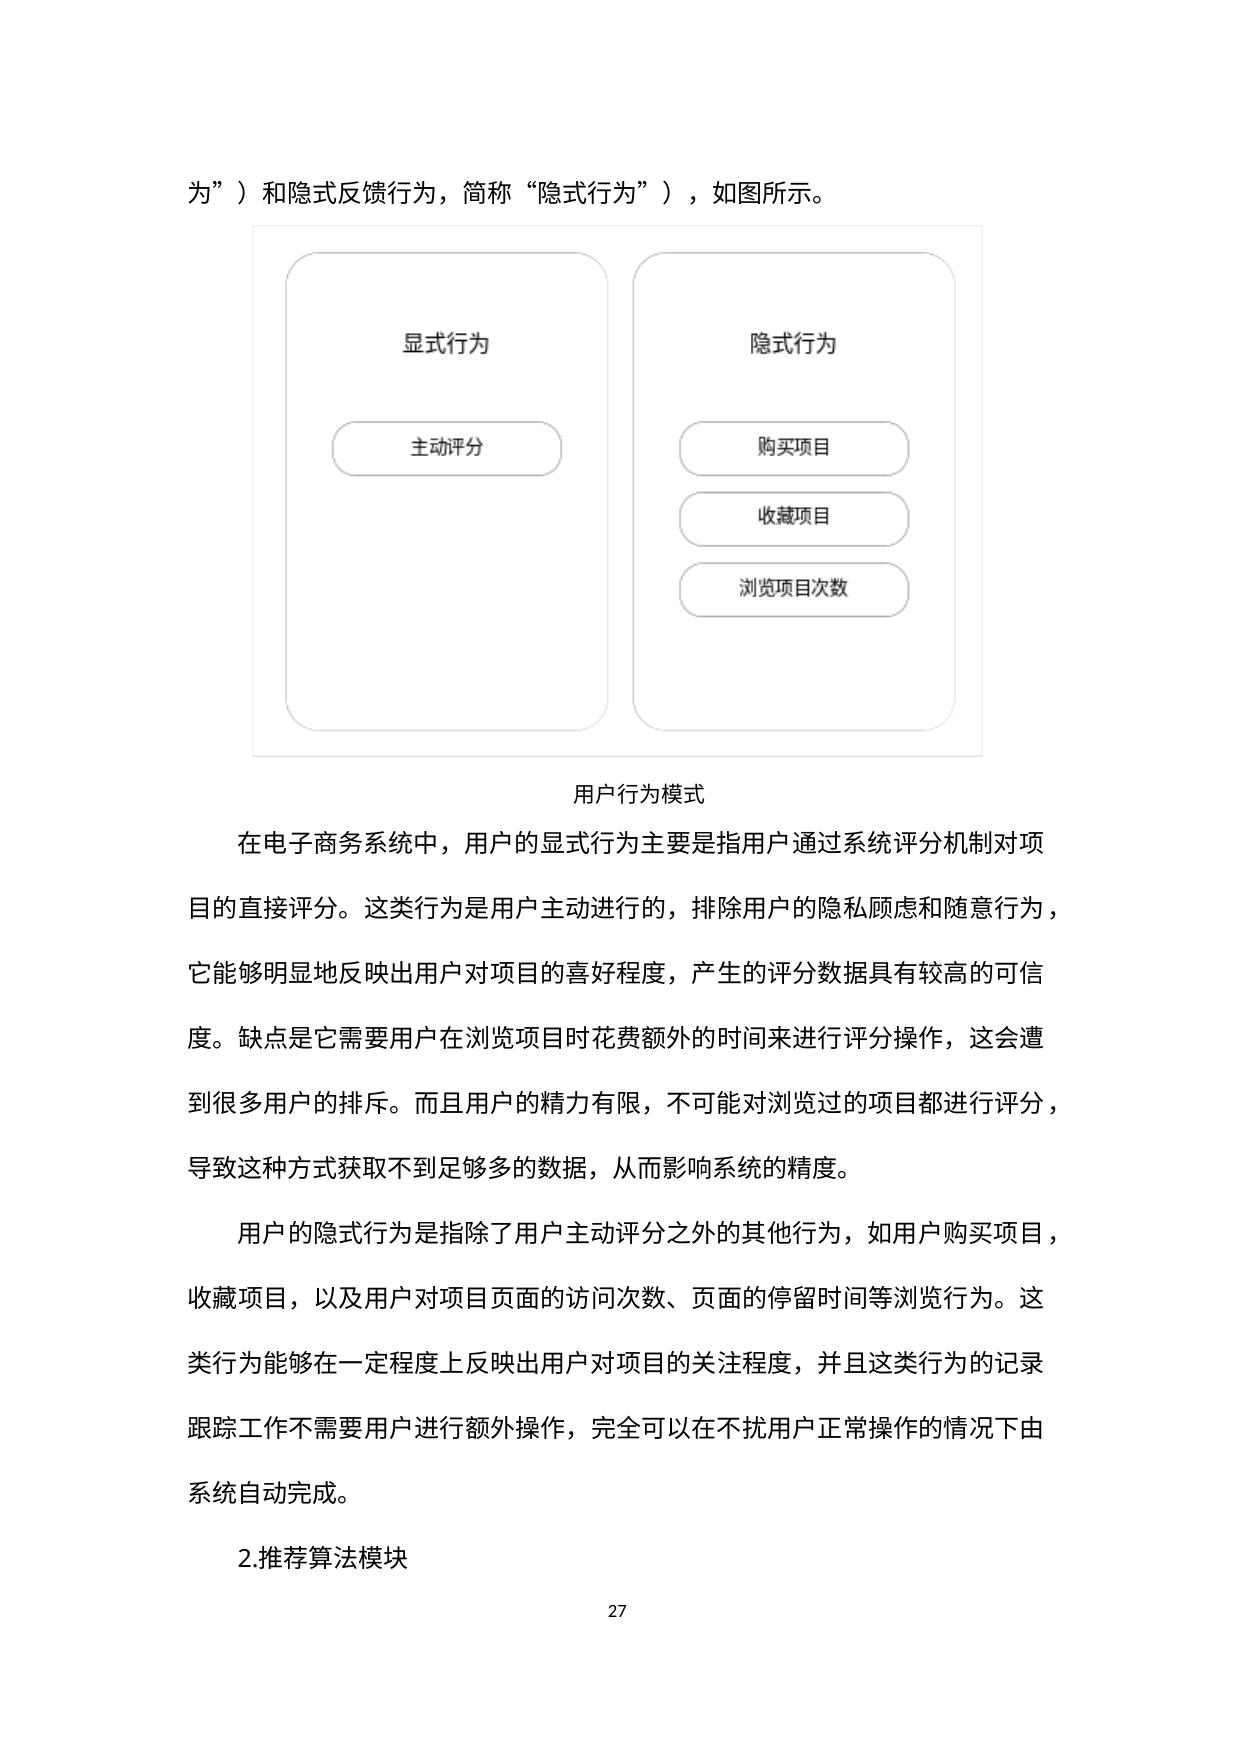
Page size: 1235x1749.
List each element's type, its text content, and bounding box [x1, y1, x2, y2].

text 用户的隐式行为是指除了用户主动评分之外的其他行为，如用户购买项目，收藏项目，以及用户对项目页面的访问次数、页面的停留时间等浏览行为。这类行为能够在一定程度上反映出用户对项目的关注程度，并且这类行为的记录跟踪工作不需要用户进行额外操作，完全可以在不扰用户正常操作的情况下由系统自动完成。 [187, 1199, 1047, 1524]
text 在电子商务系统中，用户的显式行为主要是指用户通过系统评分机制对项目的直接评分。这类行为是用户主动进行的，排除用户的隐私顾虑和随意行为，它能够明显地反映出用户对项目的喜好程度，产生的评分数据具有较高的可信度。缺点是它需要用户在浏览项目时花费额外的时间来进行评分操作，这会遭到很多用户的排斥。而且用户的精力有限，不可能对浏览过的项目都进行评分，导致这种方式获取不到足够多的数据，从而影响系统的精度。 [187, 809, 1047, 1199]
text 用户行为模式 [187, 777, 1047, 809]
text 2.推荐算法模块 [187, 1524, 1047, 1589]
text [187, 159, 1047, 224]
